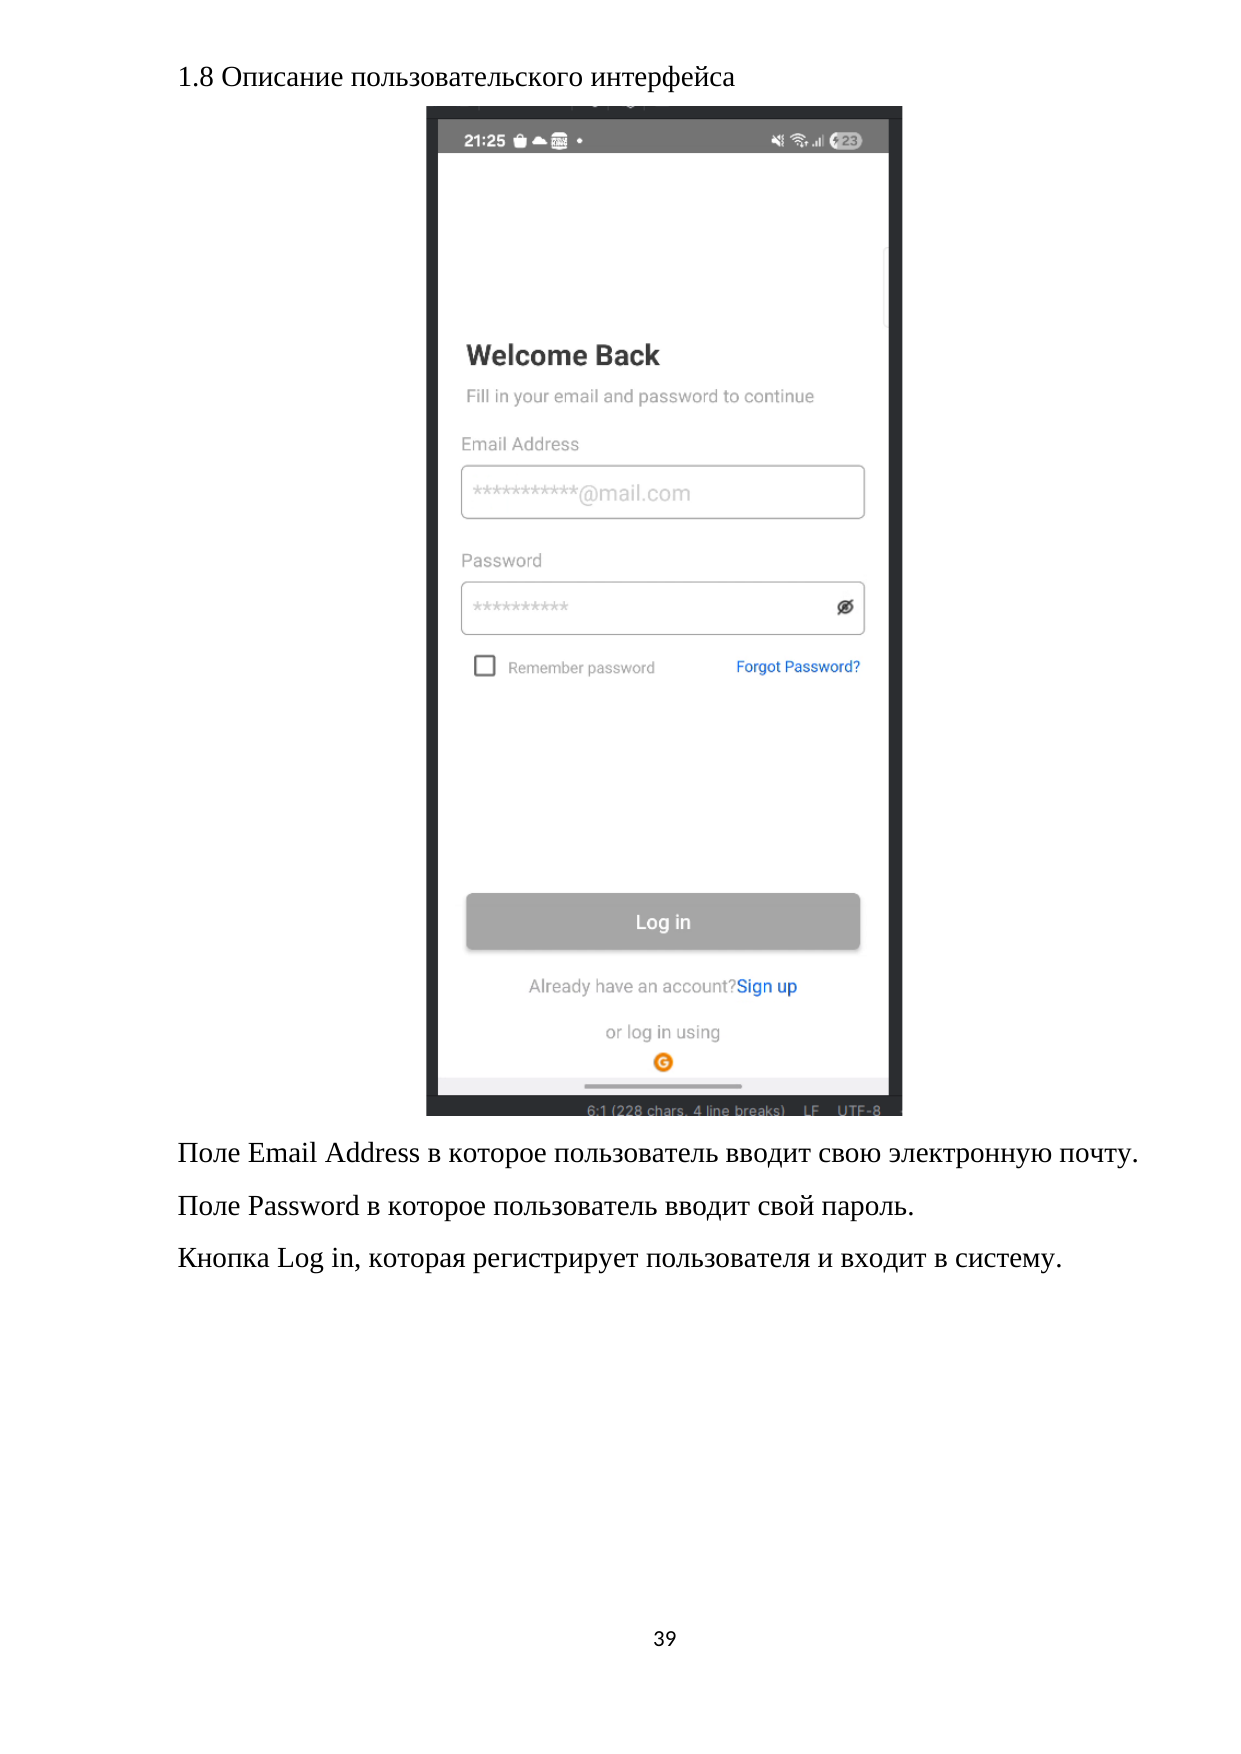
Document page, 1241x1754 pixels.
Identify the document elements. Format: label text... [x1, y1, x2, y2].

picture [426, 106, 903, 1116]
text Кнопка Log in, которая регистрирует пользователя и входит в систему. [177, 1240, 1152, 1274]
subtitle 1.8 Описание пользовательского интерфейса [177, 59, 1152, 93]
text Поле Password в которое пользователь вводит свой пароль. [177, 1188, 1152, 1221]
text Поле Email Address в которое пользователь вводит свою электронную почту. [177, 1135, 1152, 1168]
